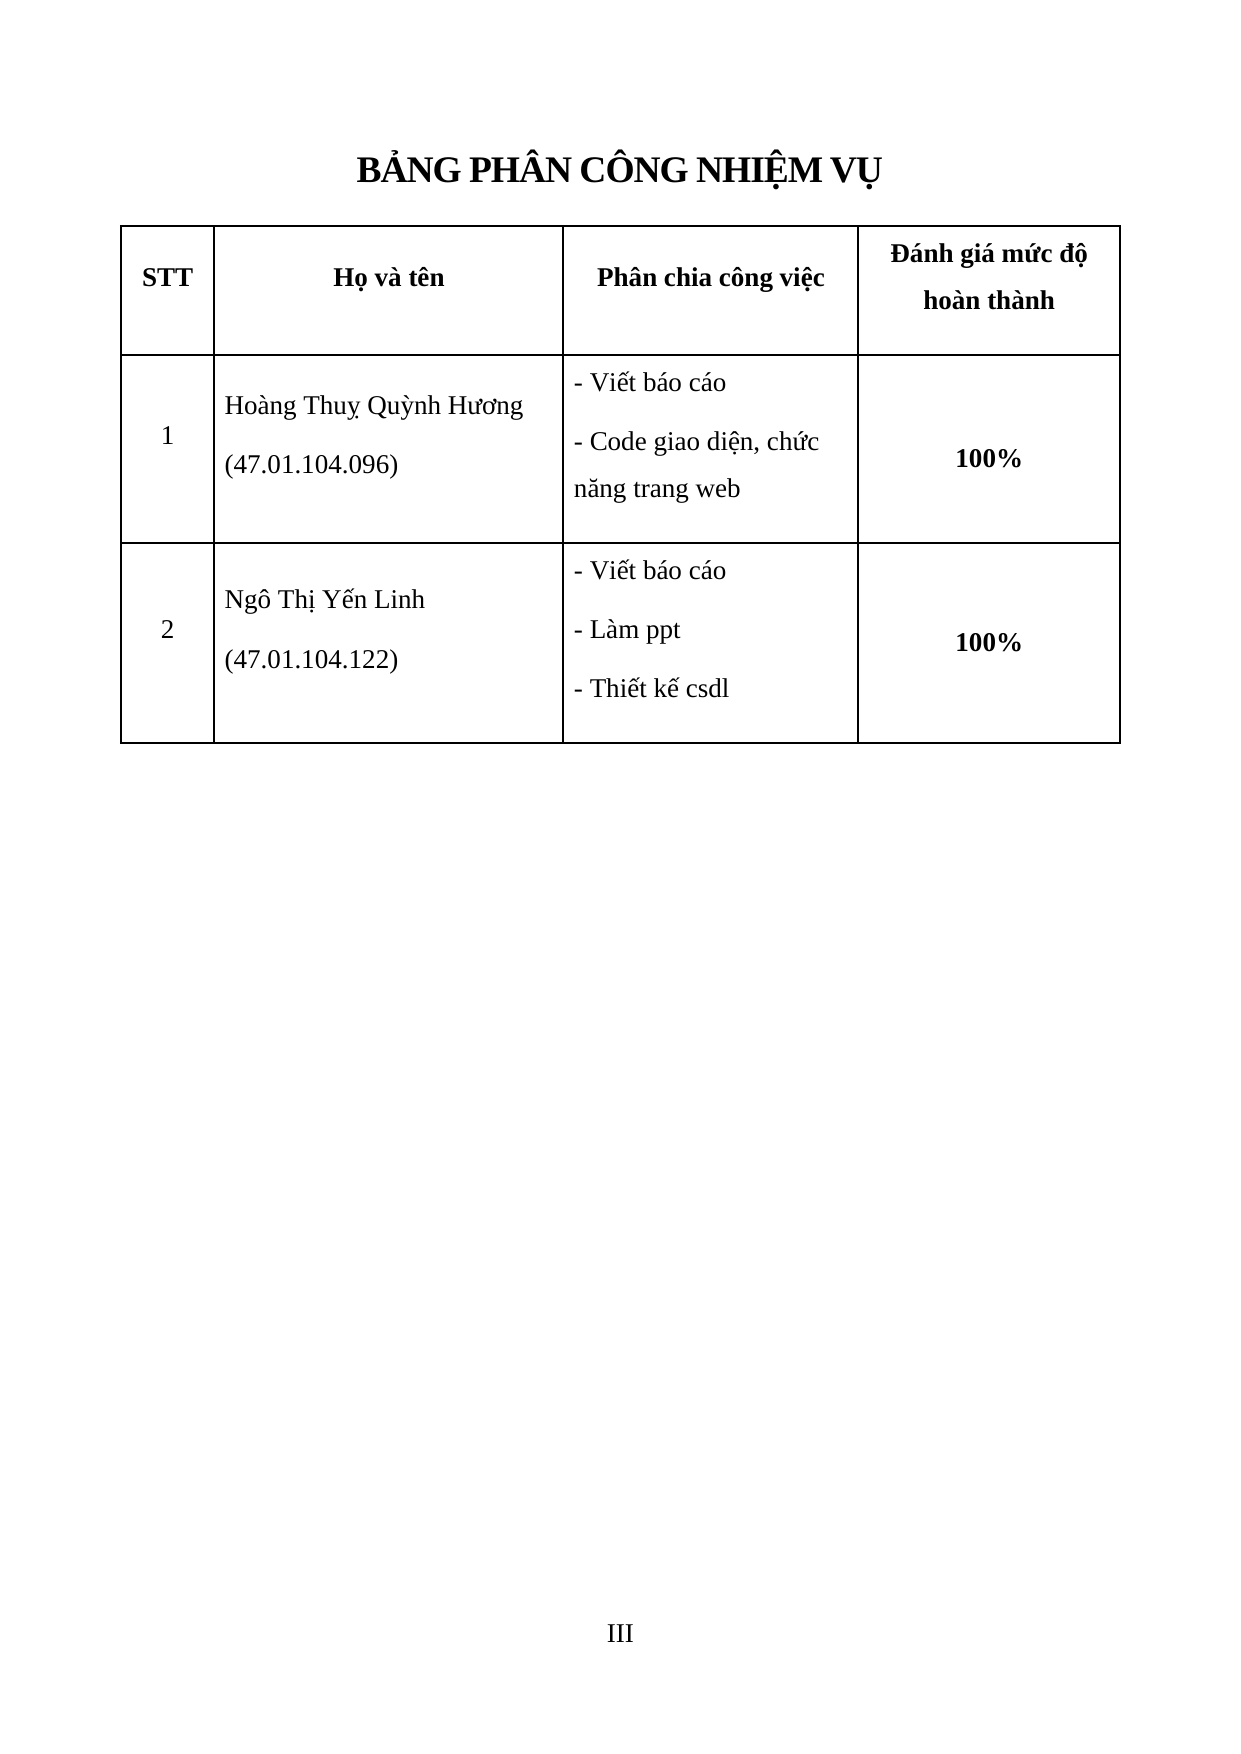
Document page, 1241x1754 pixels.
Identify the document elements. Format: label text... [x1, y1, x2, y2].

table_cell 100% [859, 544, 1119, 742]
table_cell 2 [122, 544, 213, 742]
table_cell - Viết báo cáo - Làm ppt - Thiết kế csdl [564, 544, 857, 742]
table_cell 1 [122, 356, 213, 542]
title BẢNG PHÂN CÔNG NHIỆM VỤ [150, 148, 1090, 191]
table_cell - Viết báo cáo - Code giao diện, chức năng trang web [564, 356, 857, 542]
table_header Phân chia công việc [564, 227, 857, 354]
table_header STT [122, 227, 213, 354]
table_cell 100% [859, 356, 1119, 542]
table_header Họ và tên [215, 227, 562, 354]
table_header Đánh giá mức độ hoàn thành [859, 227, 1119, 354]
table_cell Hoàng Thuỵ Quỳnh Hương (47.01.104.096) [215, 356, 562, 542]
table_cell Ngô Thị Yến Linh (47.01.104.122) [215, 544, 562, 742]
